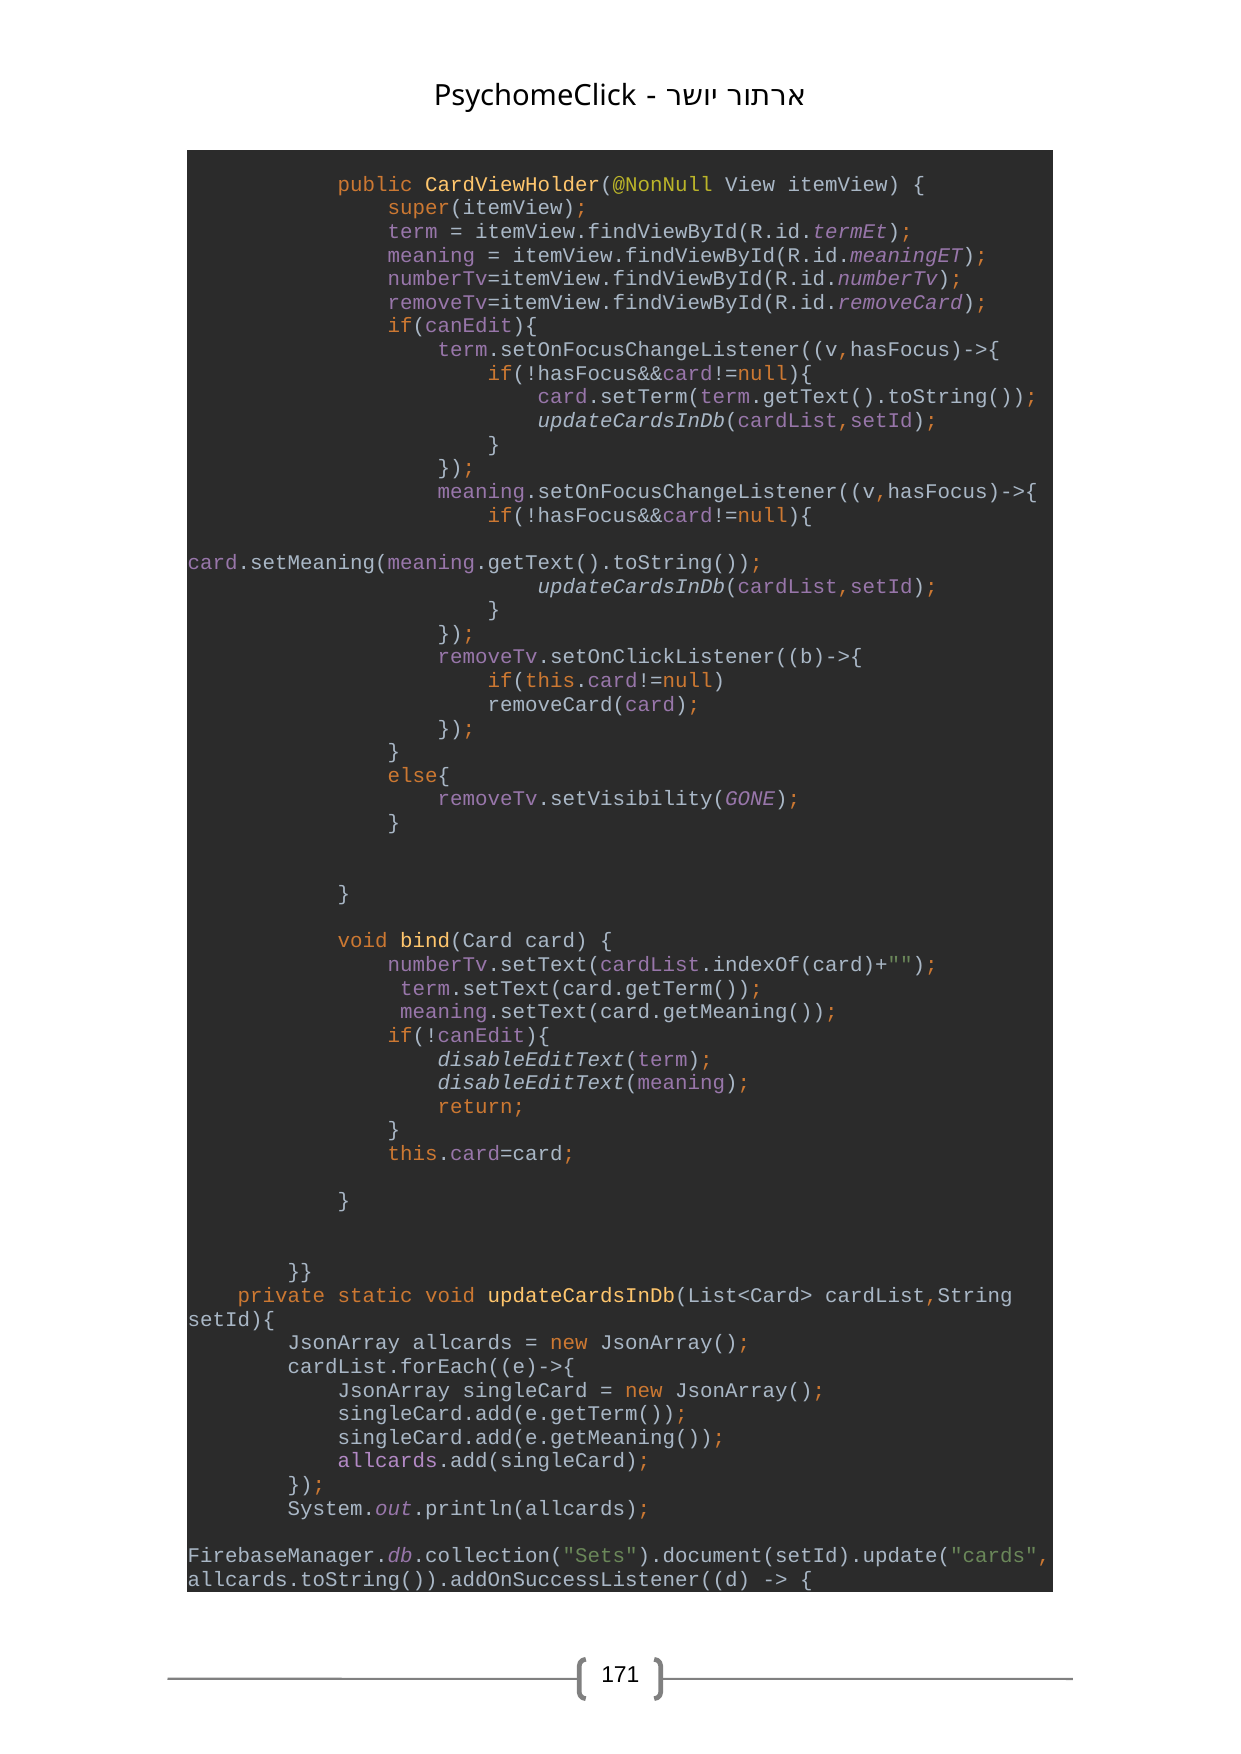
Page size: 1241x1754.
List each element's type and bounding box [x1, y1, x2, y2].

text [187, 150, 1053, 1592]
